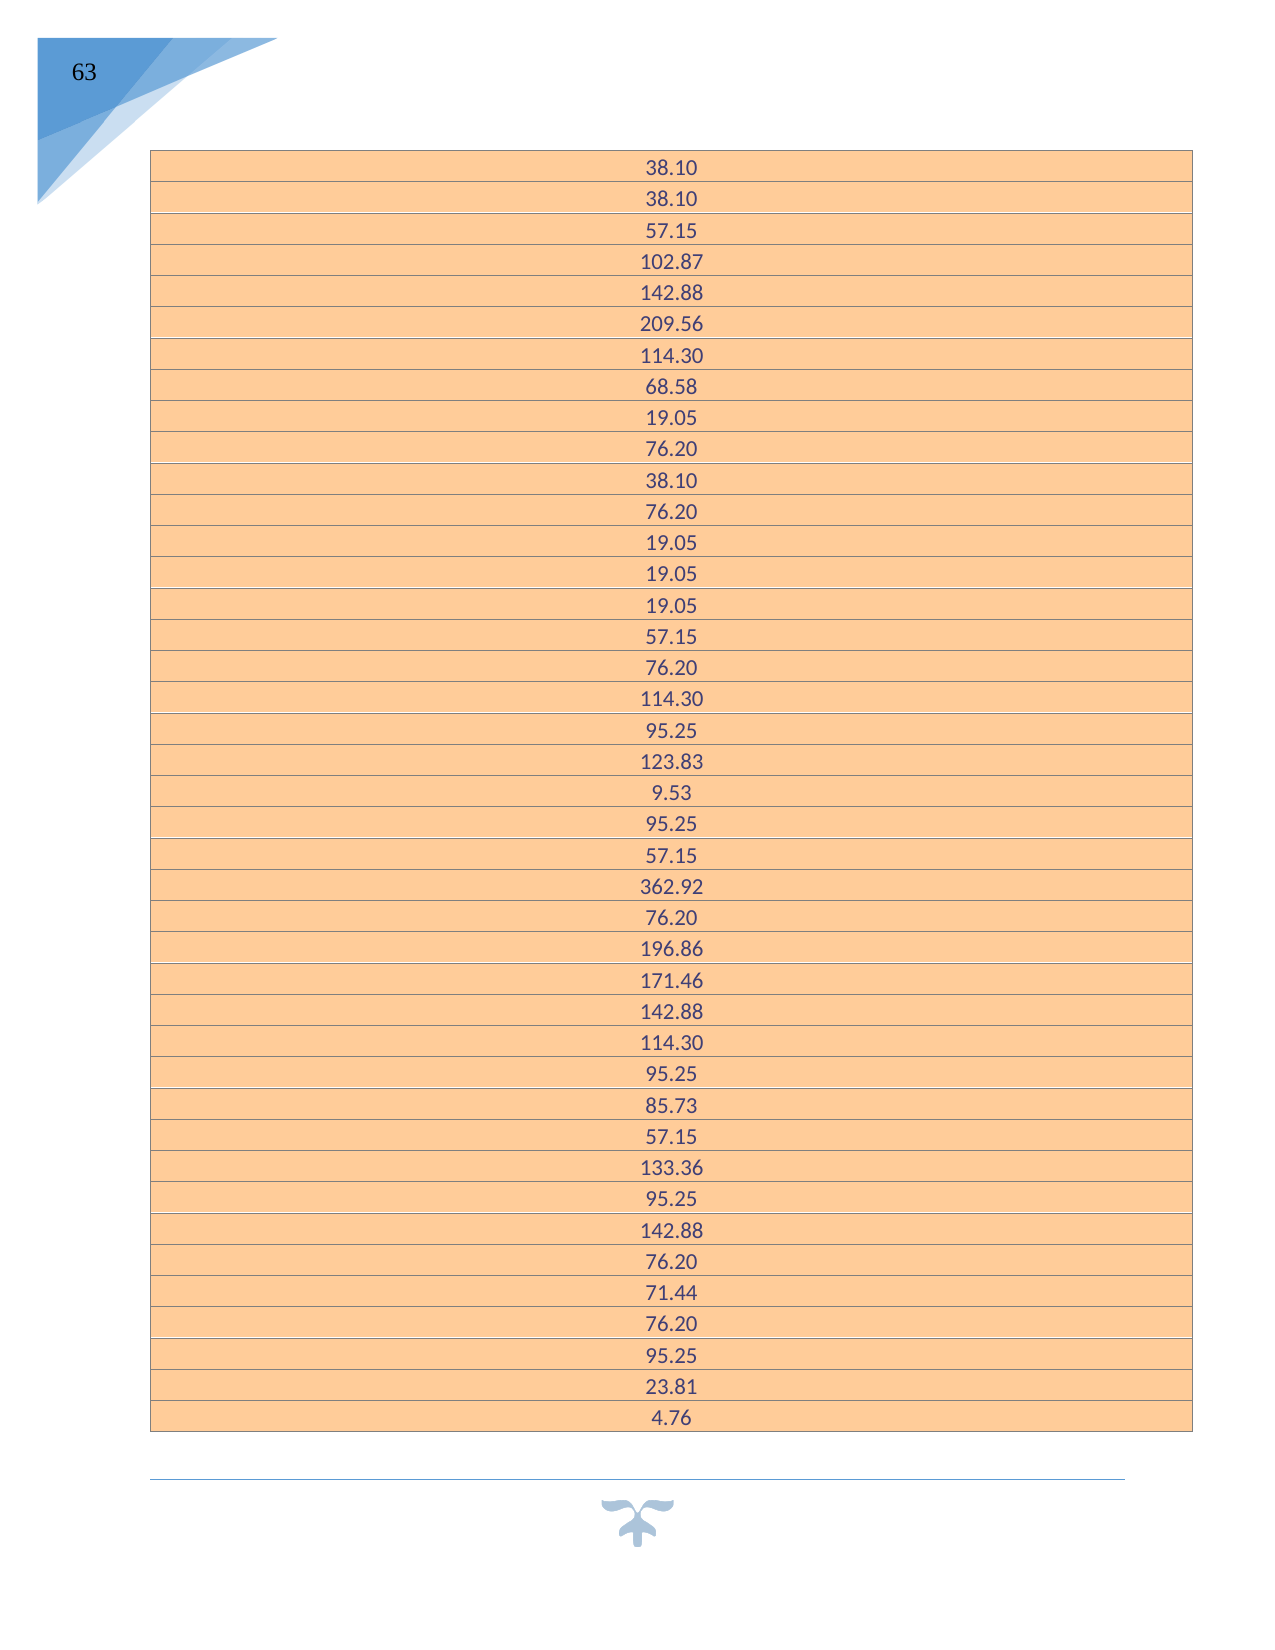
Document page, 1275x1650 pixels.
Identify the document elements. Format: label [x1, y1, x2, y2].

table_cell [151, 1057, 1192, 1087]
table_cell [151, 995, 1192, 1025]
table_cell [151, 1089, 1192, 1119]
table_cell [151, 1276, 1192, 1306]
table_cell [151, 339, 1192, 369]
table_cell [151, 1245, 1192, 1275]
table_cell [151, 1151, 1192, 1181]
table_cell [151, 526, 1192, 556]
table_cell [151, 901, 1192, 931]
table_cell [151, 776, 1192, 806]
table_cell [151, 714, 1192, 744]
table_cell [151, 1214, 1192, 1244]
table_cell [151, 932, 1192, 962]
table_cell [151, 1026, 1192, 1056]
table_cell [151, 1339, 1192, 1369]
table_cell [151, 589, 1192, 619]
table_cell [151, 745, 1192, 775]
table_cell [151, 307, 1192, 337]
picture [37, 37, 279, 206]
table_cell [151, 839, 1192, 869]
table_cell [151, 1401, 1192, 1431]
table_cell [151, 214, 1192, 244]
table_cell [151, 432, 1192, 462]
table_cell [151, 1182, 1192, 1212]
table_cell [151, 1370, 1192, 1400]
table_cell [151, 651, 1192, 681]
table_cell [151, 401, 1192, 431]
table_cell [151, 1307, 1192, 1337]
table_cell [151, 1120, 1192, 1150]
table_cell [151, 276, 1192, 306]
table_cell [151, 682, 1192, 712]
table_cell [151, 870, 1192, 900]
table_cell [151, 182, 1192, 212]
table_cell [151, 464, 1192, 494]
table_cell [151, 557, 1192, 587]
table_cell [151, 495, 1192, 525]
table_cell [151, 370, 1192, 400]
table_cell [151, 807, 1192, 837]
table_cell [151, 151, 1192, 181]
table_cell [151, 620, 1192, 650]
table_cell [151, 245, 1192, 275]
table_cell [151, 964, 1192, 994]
